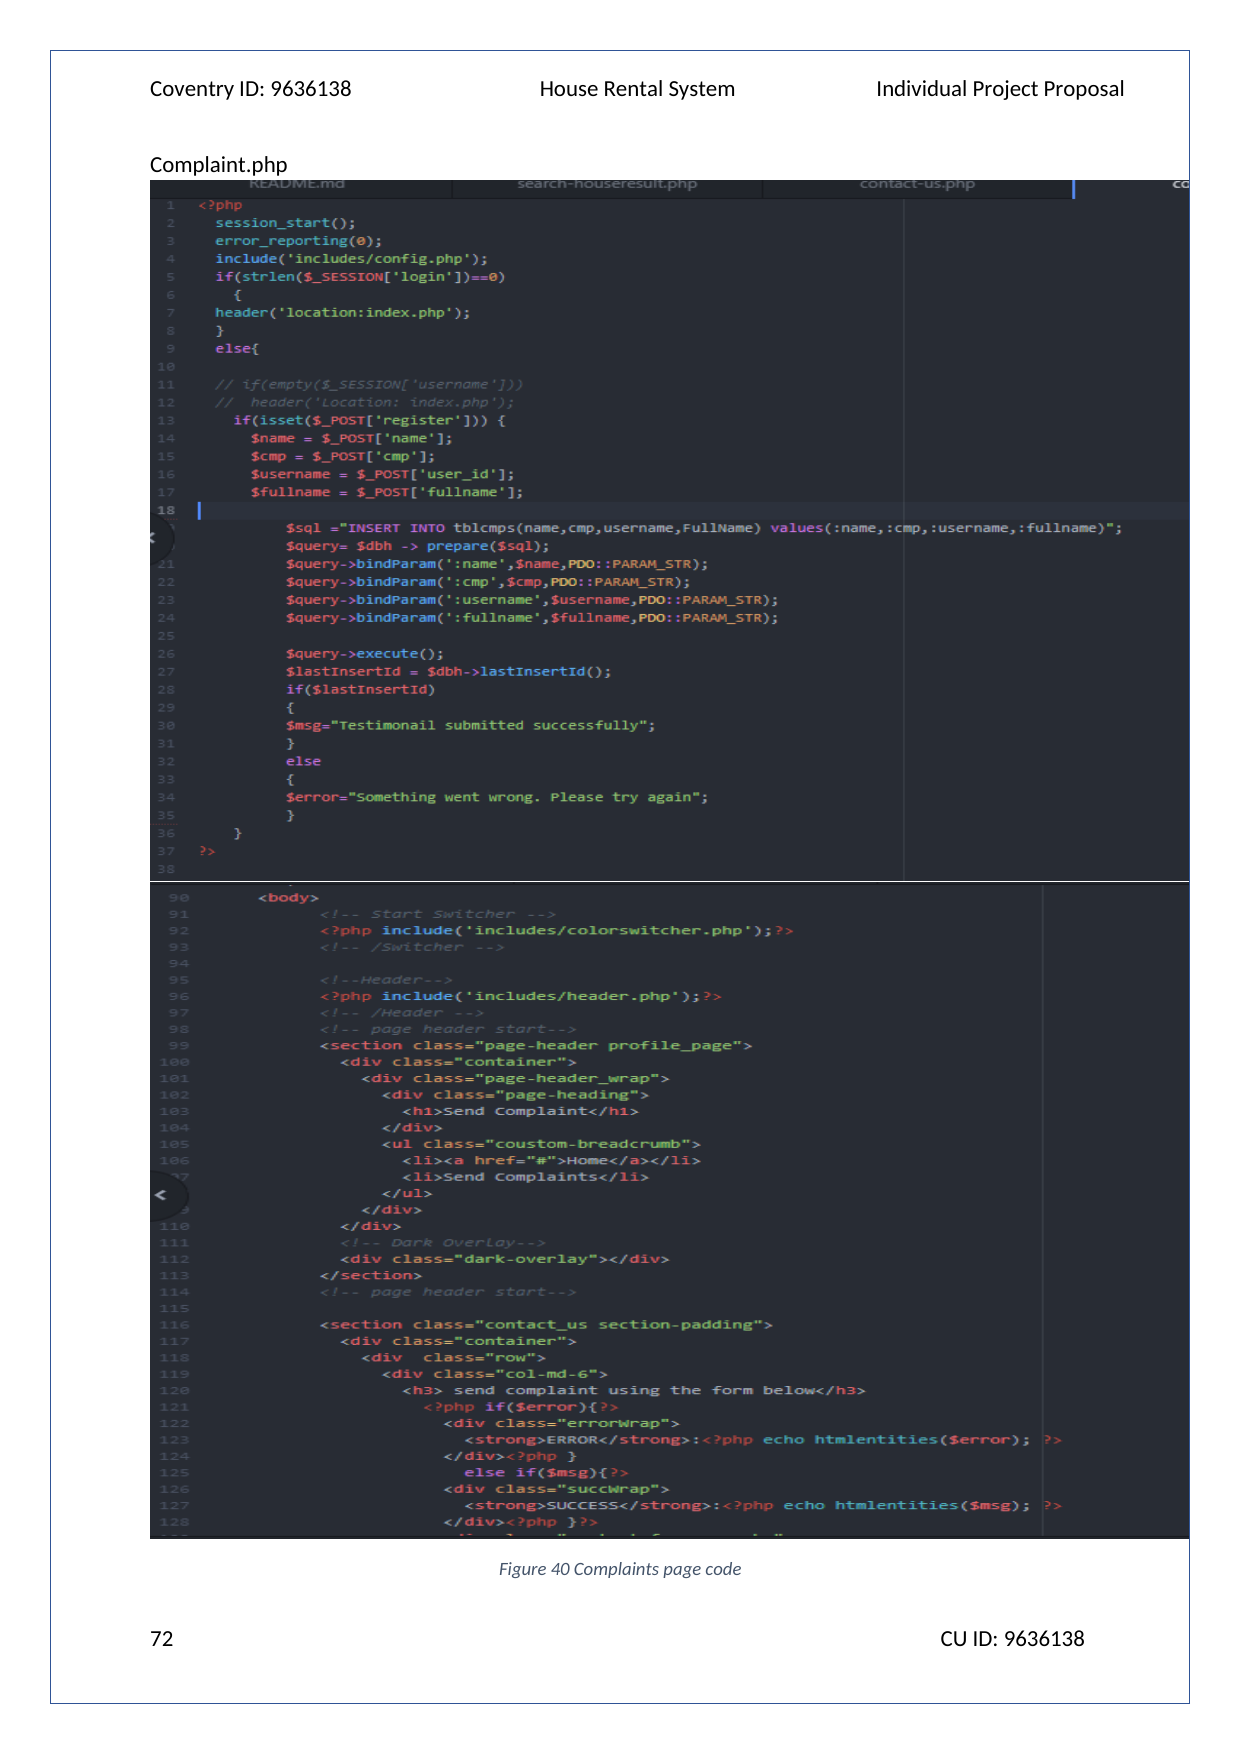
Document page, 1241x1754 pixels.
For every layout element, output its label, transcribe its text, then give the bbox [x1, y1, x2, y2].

text Complaint.php [150, 150, 1090, 180]
picture [150, 882, 1189, 1539]
picture [150, 180, 1189, 881]
text Figure 40 Complaints page code [150, 1558, 1090, 1581]
